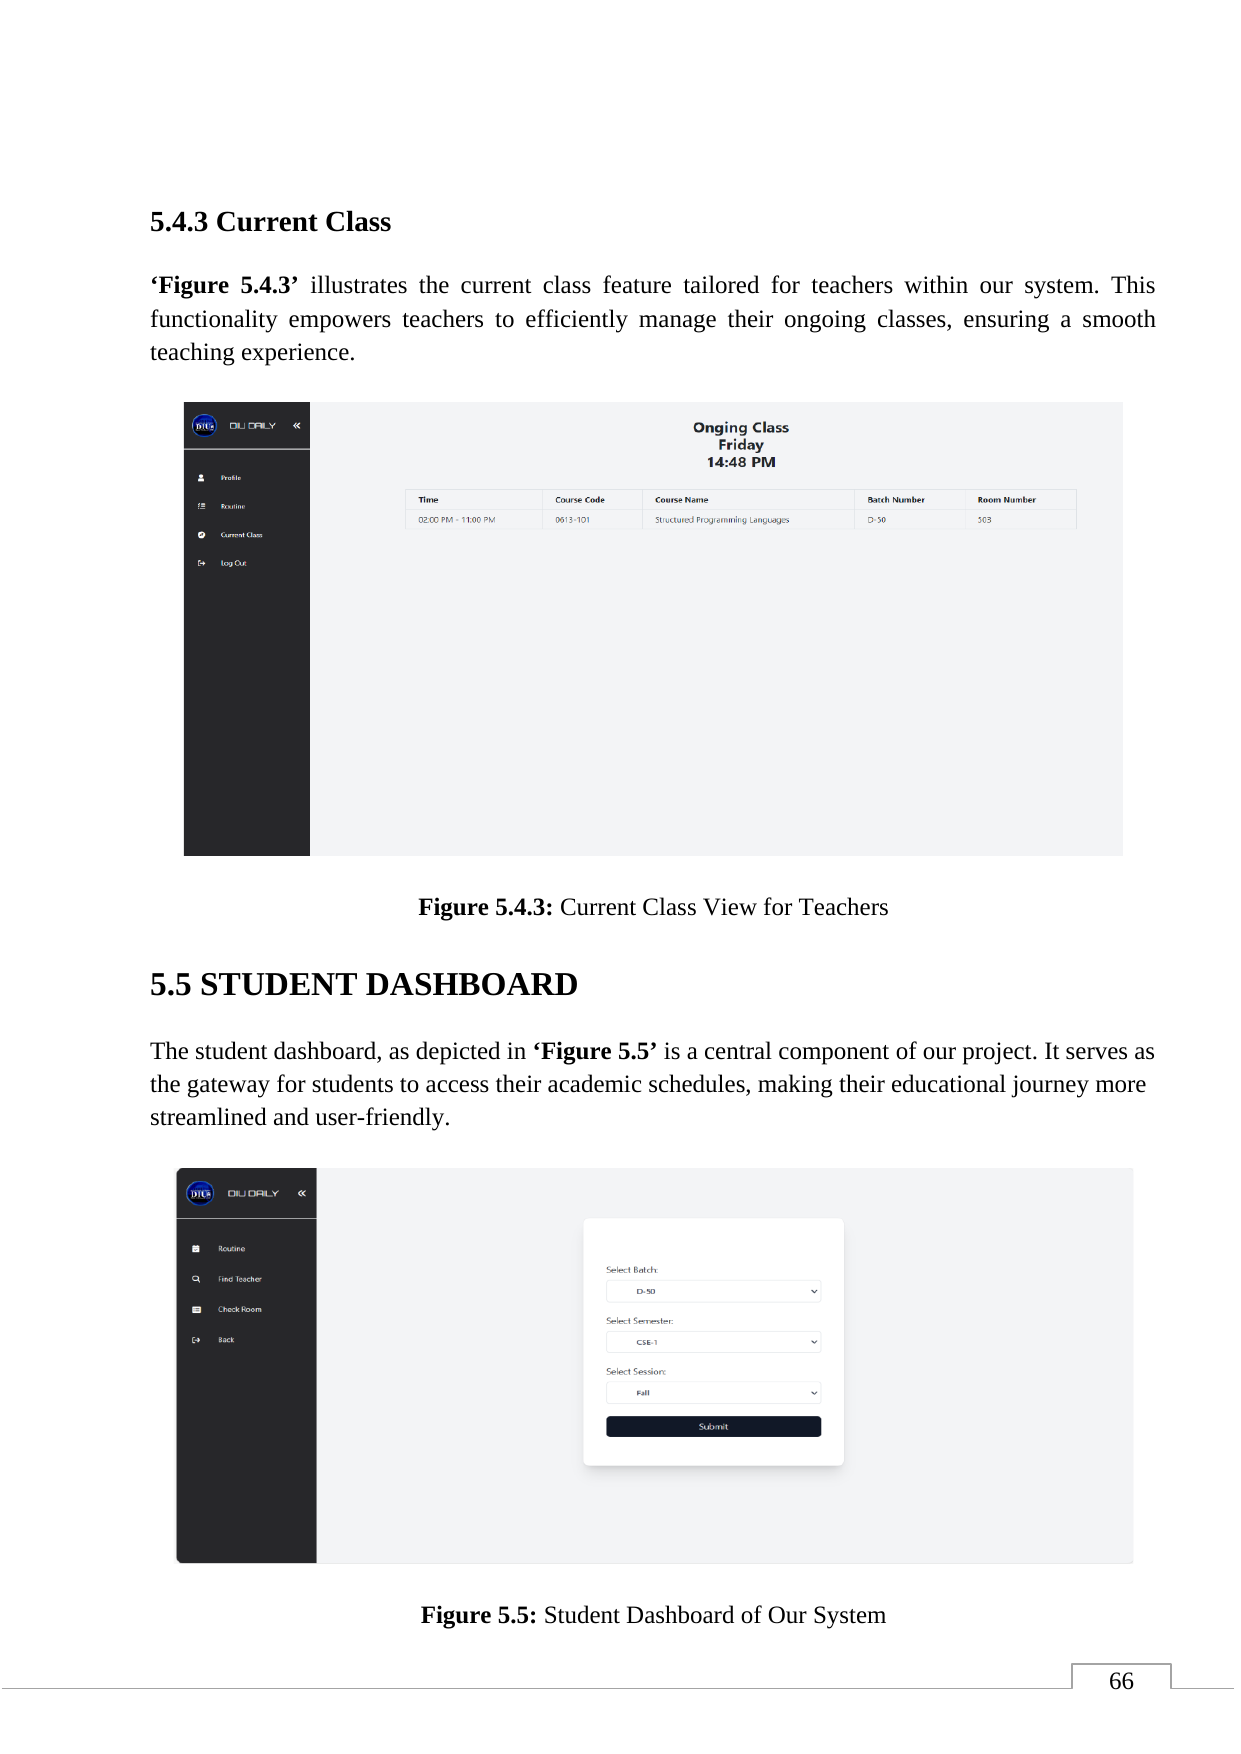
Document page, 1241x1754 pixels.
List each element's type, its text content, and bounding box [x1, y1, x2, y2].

text The student dashboard, as depicted in ‘Figure 5.5’ is a central component of our project. It serves as the gateway for students to access their academic schedules, making their educational journey more streamlined and user-friendly. [150, 1036, 1157, 1131]
subtitle STUDENT DASHBOARD [150, 964, 1157, 1003]
picture [173, 1168, 1134, 1564]
subtitle 5.4.3 Current Class [150, 204, 1157, 237]
text ‘Figure 5.4.3’ illustrates the current class feature tailored for teachers within our system. This functionality empowers teachers to efficiently manage their ongoing classes, ensuring a smooth teaching experience. [150, 271, 1157, 365]
text Figure 5.4.3: Current Class View for Teachers [150, 892, 1157, 921]
text Figure 5.5: Student Dashboard of Our System [150, 1600, 1157, 1629]
picture [183, 402, 1123, 856]
